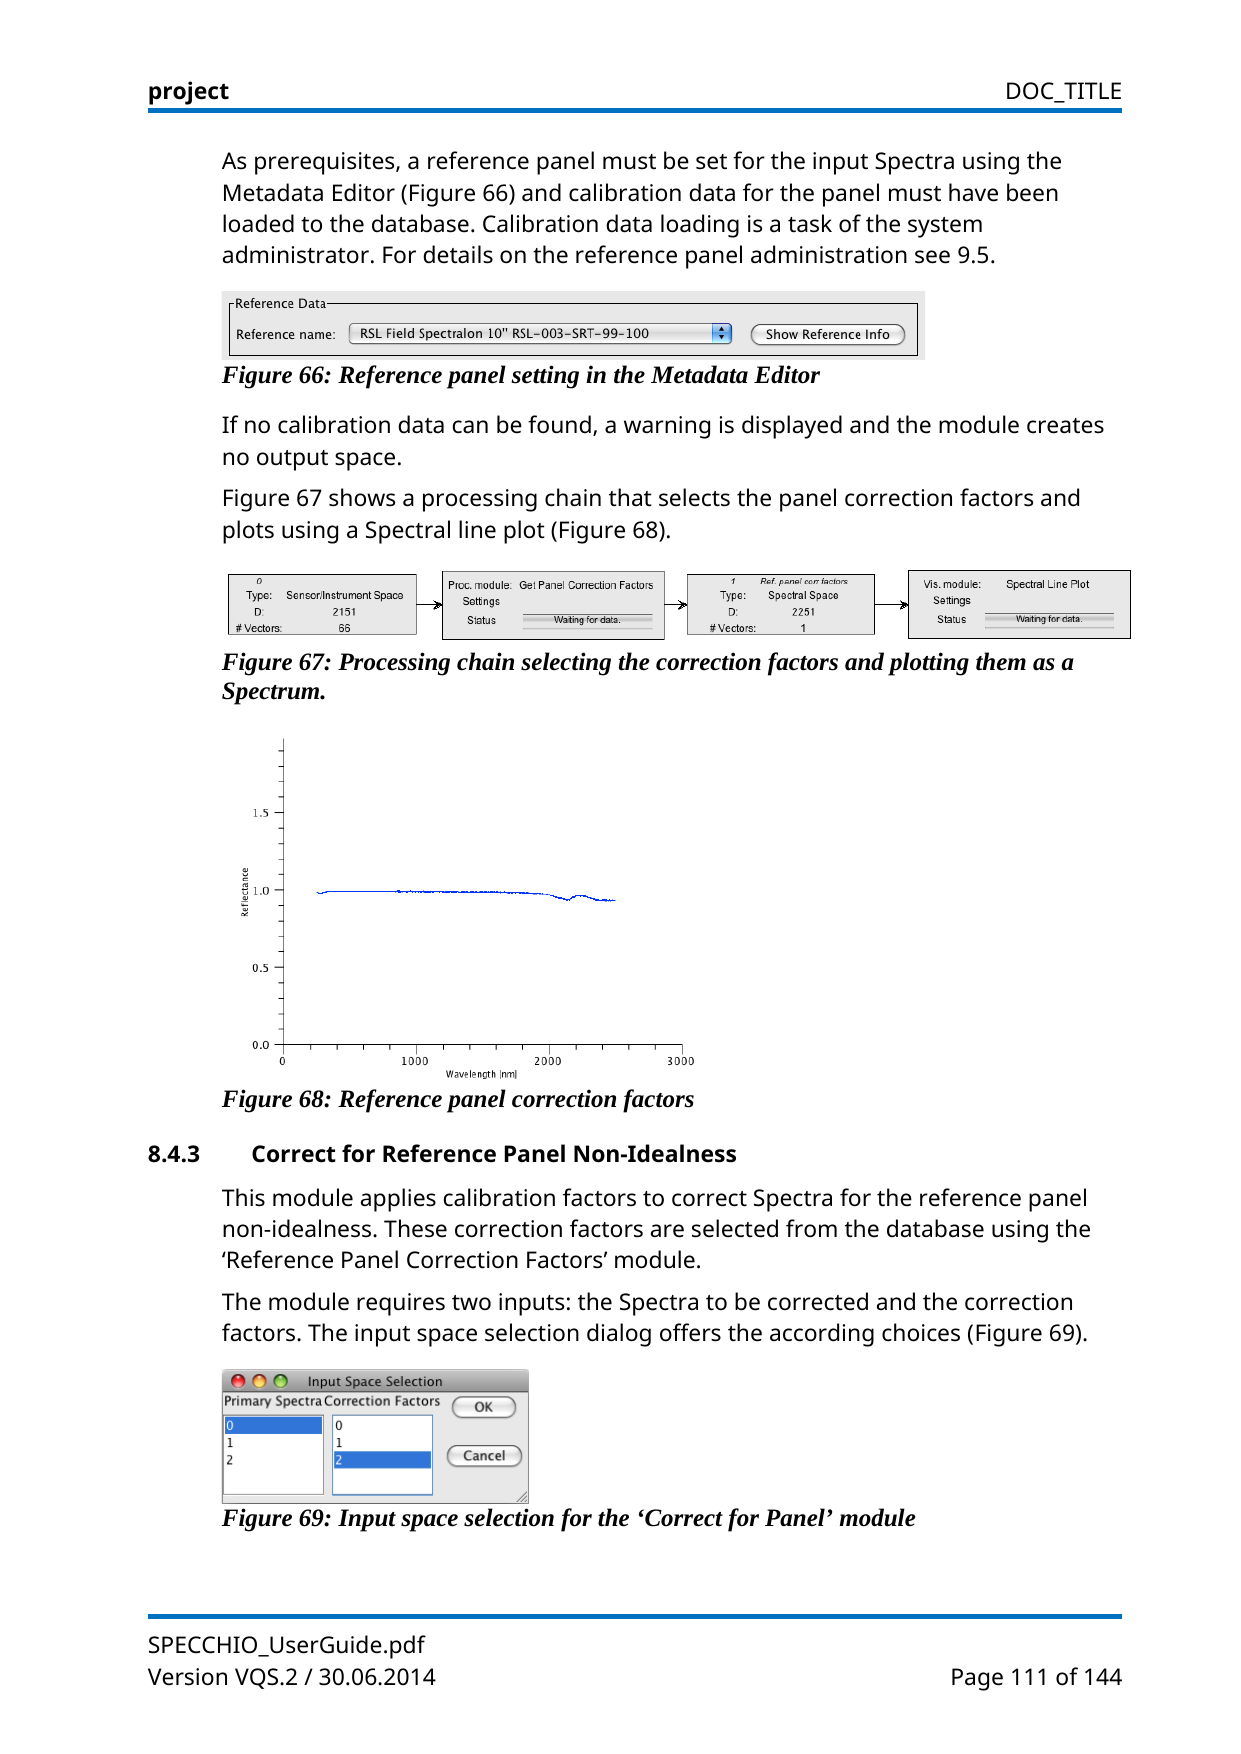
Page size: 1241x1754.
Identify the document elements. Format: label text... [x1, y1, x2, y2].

picture [221, 291, 926, 360]
text Figure 69: Input space selection for the ‘Correct for Panel’ module [222, 1503, 1122, 1532]
text Figure 68: Reference panel correction factors [222, 1084, 1122, 1113]
picture [221, 1369, 529, 1504]
text Figure 67 shows a processing chain that selects the panel correction factors and plots using a Spectral line plot (Figure 68). [222, 482, 1122, 545]
text If no calibration data can be found, a warning is displayed and the module creates no output space. [222, 409, 1122, 472]
text Figure 67: Processing chain selecting the correction factors and plotting them as a Spectrum. [222, 647, 1122, 704]
text This module applies calibration factors to correct Spectra for the reference panel non-idealness. These correction factors are selected from the database using the ‘Reference Panel Correction Factors’ module. [222, 1182, 1122, 1276]
text Figure 66: Reference panel setting in the Metadata Editor [222, 360, 1122, 388]
picture [221, 565, 1137, 647]
text As prerequisites, a reference panel must be set for the input Spectra using the Metadata Editor (Figure 66) and calibration data for the panel must have been loaded to the database. Calibration data loading is a task of the system administrator. For details on the reference panel administration see 9.5. [222, 145, 1122, 270]
subtitle Correct for Reference Panel Non-Idealness [148, 1138, 1122, 1169]
picture [221, 725, 704, 1085]
text The module requires two inputs: the Spectra to be corrected and the correction factors. The input space selection dialog offers the according choices (Figure 69). [222, 1286, 1122, 1349]
